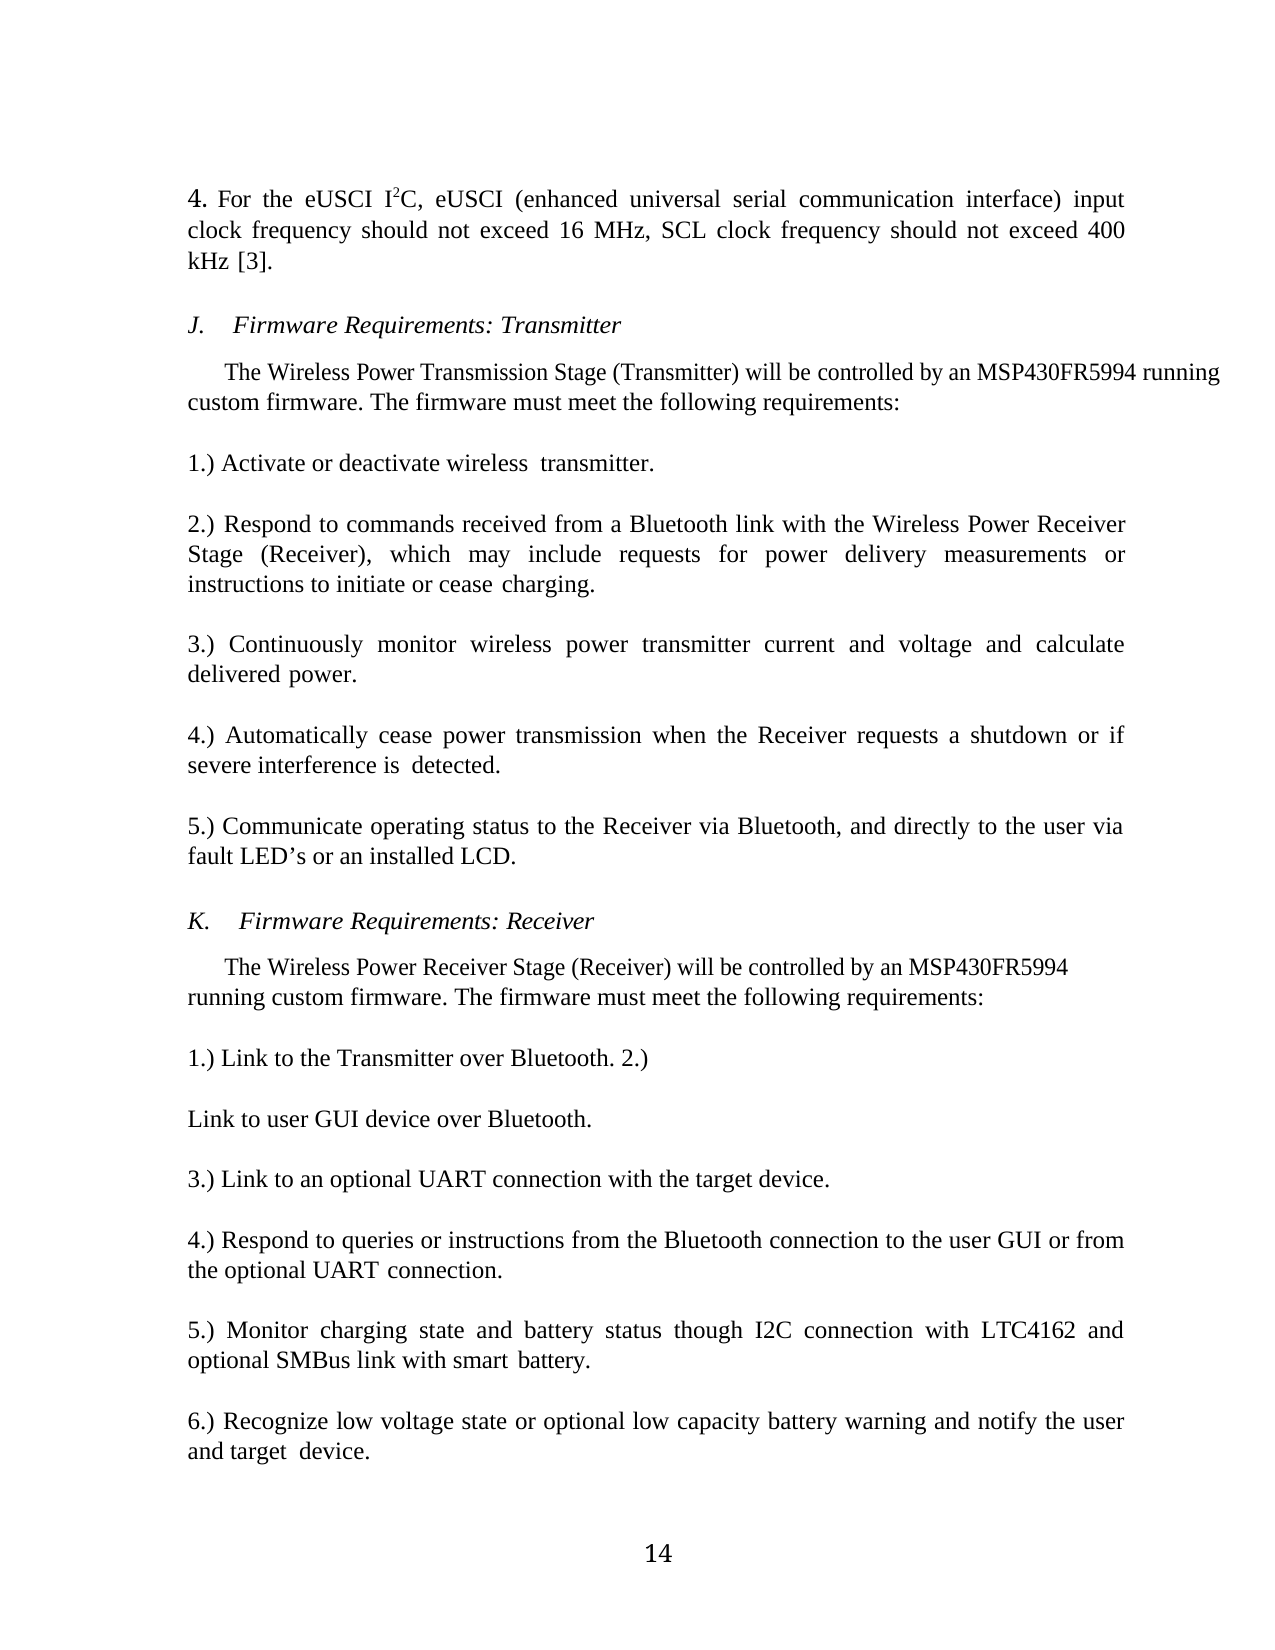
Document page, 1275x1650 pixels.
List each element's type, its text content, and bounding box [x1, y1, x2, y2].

text 1.) Activate or deactivate wireless transmitter. [187, 448, 1225, 476]
list For the eUSCI I2C, eUSCI (enhanced universal serial communication interface) input clock frequency should not exceed 16 MHz, SCL clock frequency should not exceed 400 kHz [3]. [187, 180, 1125, 274]
text The Wireless Power Transmission Stage (Transmitter) will be controlled by an MSP430FR5994 running custom firmware. The firmware must meet the following requirements: [187, 357, 1221, 416]
list Firmware Requirements: Transmitter [187, 311, 1225, 339]
text 6.) Recognize low voltage state or optional low capacity battery warning and notify the user and target device. [187, 1406, 1125, 1465]
text 5.) Communicate operating status to the Receiver via Bluetooth, and directly to the user via fault LED’s or an installed LCD. [187, 811, 1125, 870]
text 2.) Respond to commands received from a Bluetooth link with the Wireless Power Receiver Stage (Receiver), which may include requests for power delivery measurements or instructions to initiate or cease charging. [187, 509, 1125, 598]
text The Wireless Power Receiver Stage (Receiver) will be controlled by an MSP430FR5994 running custom firmware. The firmware must meet the following requirements: [187, 952, 1137, 1011]
text 4.) Automatically cease power transmission when the Receiver requests a shutdown or if severe interference is detected. [187, 720, 1125, 779]
text 4.) Respond to queries or instructions from the Bluetooth connection to the user GUI or from the optional UART connection. [187, 1225, 1125, 1284]
list Firmware Requirements: Receiver [187, 906, 1225, 934]
text 3.) Link to an optional UART connection with the target device. [187, 1164, 1225, 1193]
text 3.) Continuously monitor wireless power transmitter current and voltage and calculate delivered power. [187, 629, 1125, 688]
text 5.) Monitor charging state and battery status though I2C connection with LTC4162 and optional SMBus link with smart battery. [187, 1316, 1125, 1374]
text 1.) Link to the Transmitter over Bluetooth. 2.) Link to user GUI device over Bluetooth. [187, 1043, 681, 1132]
